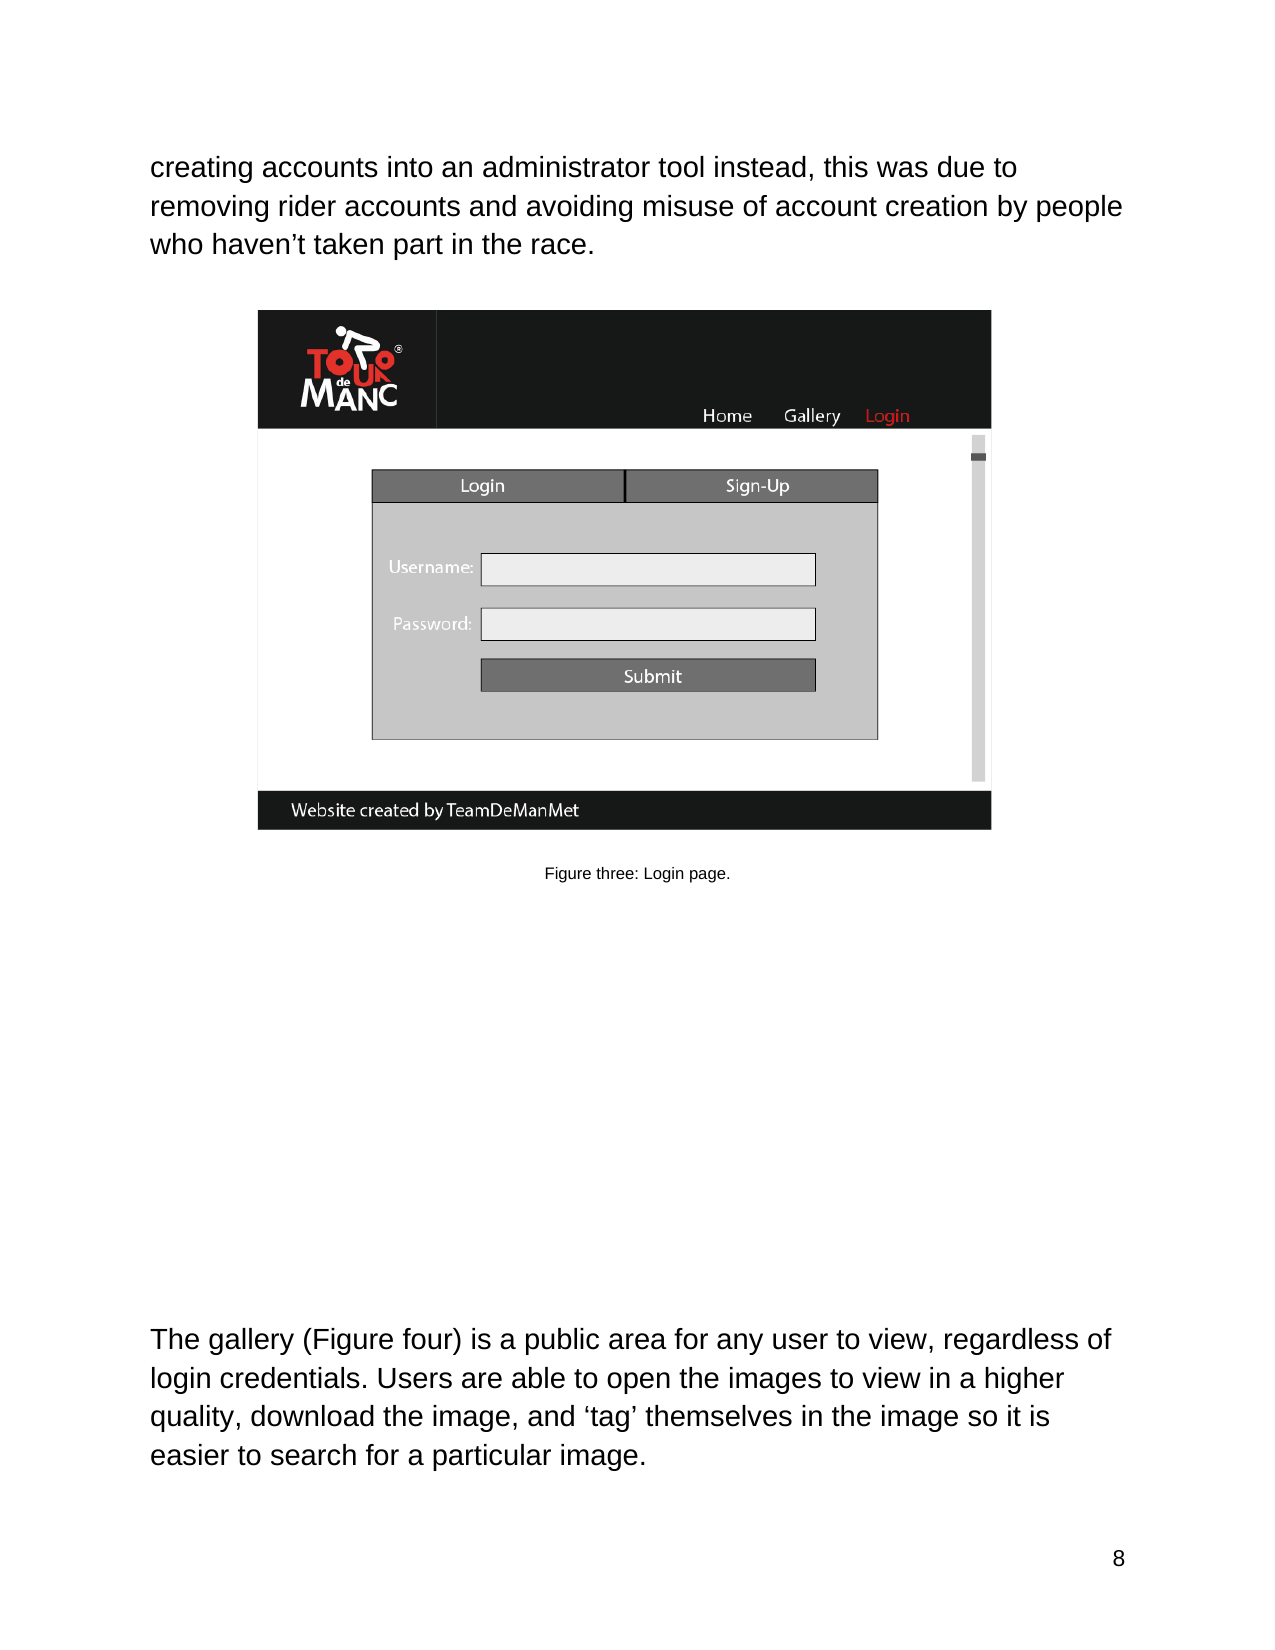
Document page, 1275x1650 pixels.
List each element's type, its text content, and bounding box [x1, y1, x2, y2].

picture [257, 310, 992, 830]
text Figure three: Login page. [150, 864, 1125, 883]
text The gallery (Figure four) is a public area for any user to view, regardless of login credentials. Users are able to open the images to view in a higher quality, download the image, and ‘tag’ themselves in the image so it is easier to search for a particular image. [150, 1322, 1125, 1471]
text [150, 150, 1125, 261]
